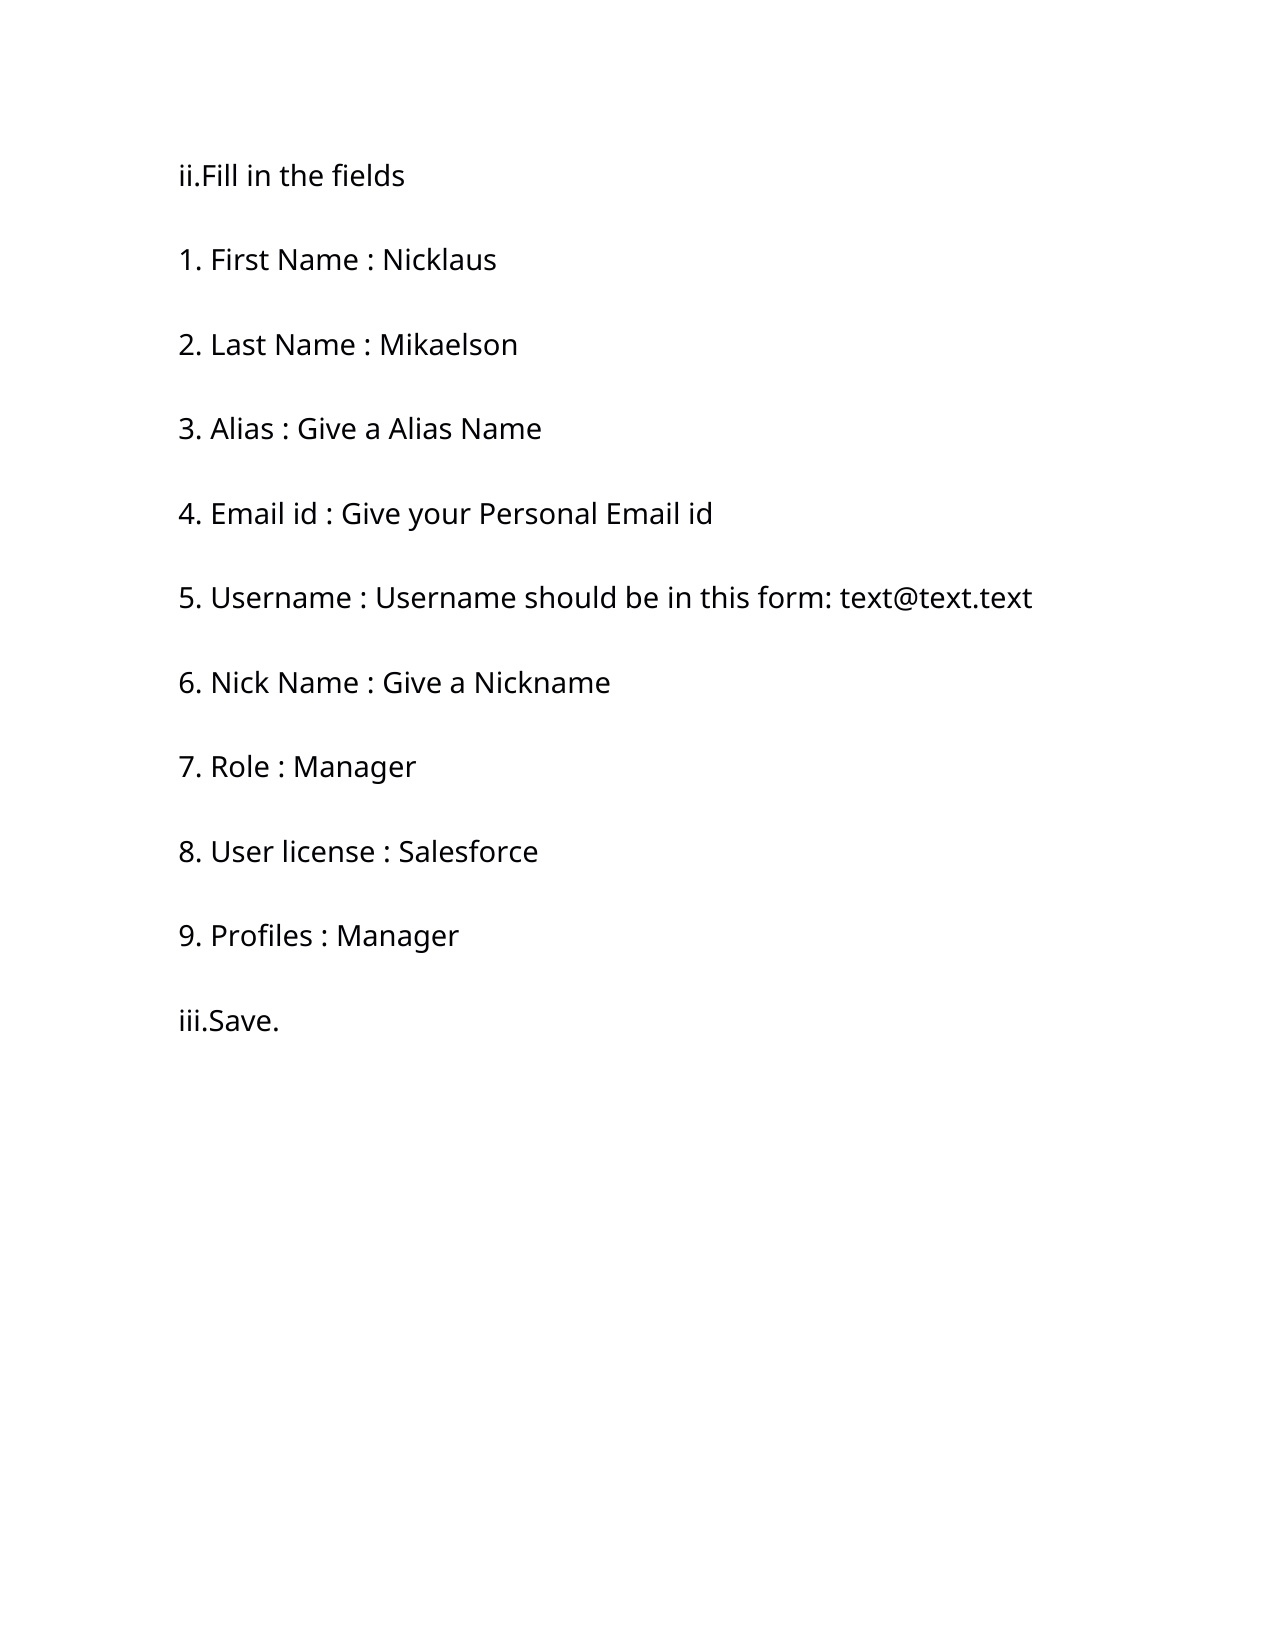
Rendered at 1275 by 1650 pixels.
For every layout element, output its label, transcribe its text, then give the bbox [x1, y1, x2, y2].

text 6. Nick Name : Give a Nickname [178, 662, 1118, 702]
text 1. First Name : Nicklaus [178, 240, 1118, 279]
text 9. Profiles : Manager [178, 916, 1118, 955]
text iii.Save. [178, 1000, 1118, 1040]
text 7. Role : Manager [178, 747, 1118, 786]
text 8. User license : Salesforce [178, 831, 1118, 871]
text 3. Alias : Give a Alias Name [178, 409, 1118, 448]
text 2. Last Name : Mikaelson [178, 324, 1118, 364]
text 5. Username : Username should be in this form: text@text.text [178, 578, 1118, 617]
text 4. Email id : Give your Personal Email id [178, 493, 1118, 533]
text ii.Fill in the fields [178, 155, 1118, 195]
